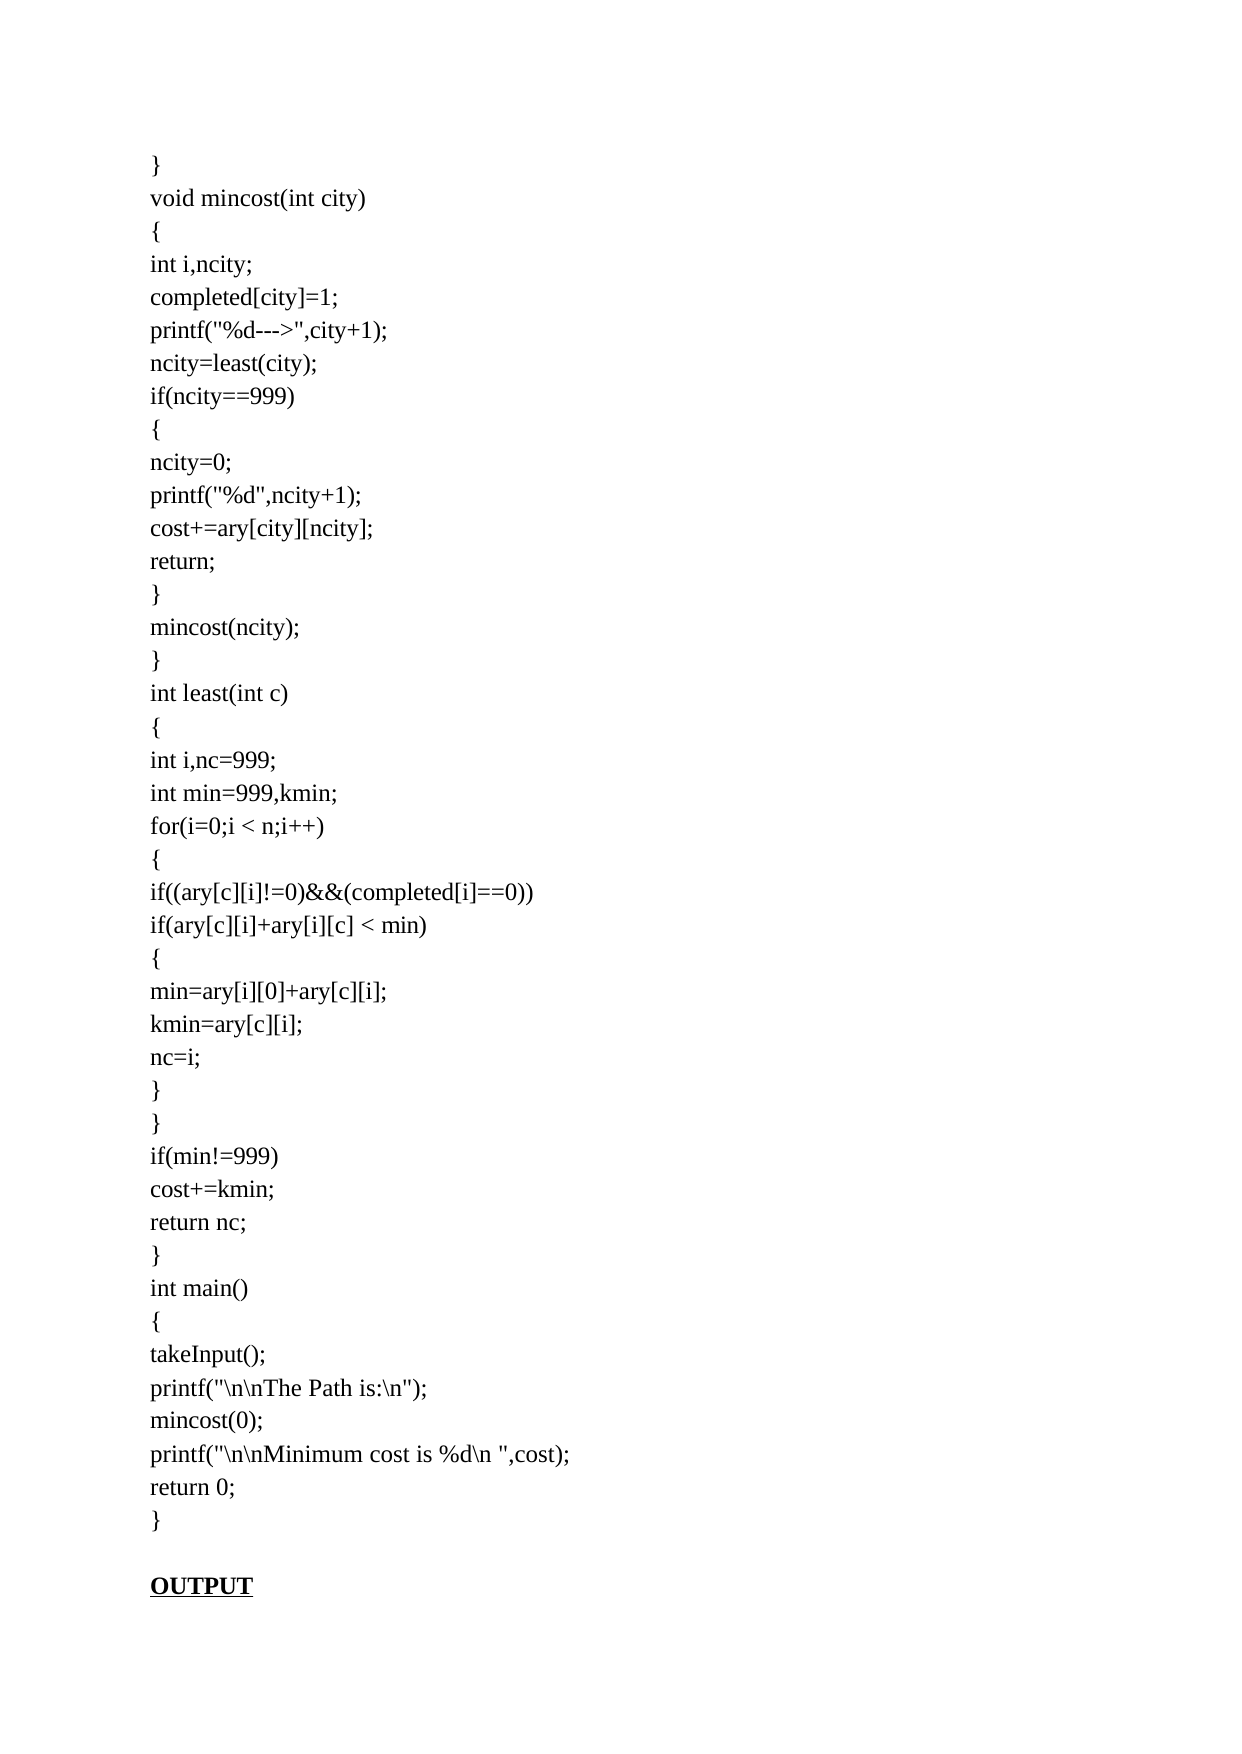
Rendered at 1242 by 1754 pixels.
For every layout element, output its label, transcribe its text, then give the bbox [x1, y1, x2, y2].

text printf("\n\nThe Path is:\n"); mincost(0); [150, 1373, 437, 1434]
text { [150, 216, 1108, 245]
text if(min!=999) cost+=kmin; return nc; [150, 1141, 281, 1236]
text } [150, 1075, 1108, 1104]
subtitle OUTPUT [150, 1571, 1108, 1599]
text if((ary[c][i]!=0)&&(completed[i]==0)) [150, 877, 1108, 906]
text int i,ncity; completed[city]=1; printf("%d--->",city+1); ncity=least(city); if(ncity==999) [150, 249, 392, 410]
text { [150, 414, 1108, 443]
text ncity=0; printf("%d",ncity+1); cost+=ary[city][ncity]; return; [150, 447, 401, 575]
text int min=999,kmin; for(i=0;i < n;i++) [150, 778, 338, 839]
text int main() [150, 1273, 1108, 1302]
text { [150, 1306, 1108, 1335]
text min=ary[i][0]+ary[c][i]; kmin=ary[c][i]; [150, 976, 437, 1038]
text void mincost(int city) [150, 183, 1108, 212]
text { [150, 844, 1108, 873]
text } [150, 150, 1108, 179]
text } [150, 1240, 1108, 1269]
text printf("\n\nMinimum cost is %d\n ",cost); return 0; [150, 1439, 617, 1500]
text { [150, 943, 1108, 972]
text { [150, 712, 1108, 740]
text } [150, 646, 1108, 674]
text } [150, 1505, 1108, 1533]
text mincost(ncity); [150, 612, 1108, 641]
text if(ary[c][i]+ary[i][c] < min) [150, 910, 1108, 939]
text int least(int c) [150, 678, 1108, 707]
text int i,nc=999; [150, 745, 1108, 773]
text } [150, 1108, 1108, 1137]
text nc=i; [150, 1042, 1108, 1071]
text } [150, 579, 1108, 608]
text takeInput(); [150, 1339, 1108, 1368]
